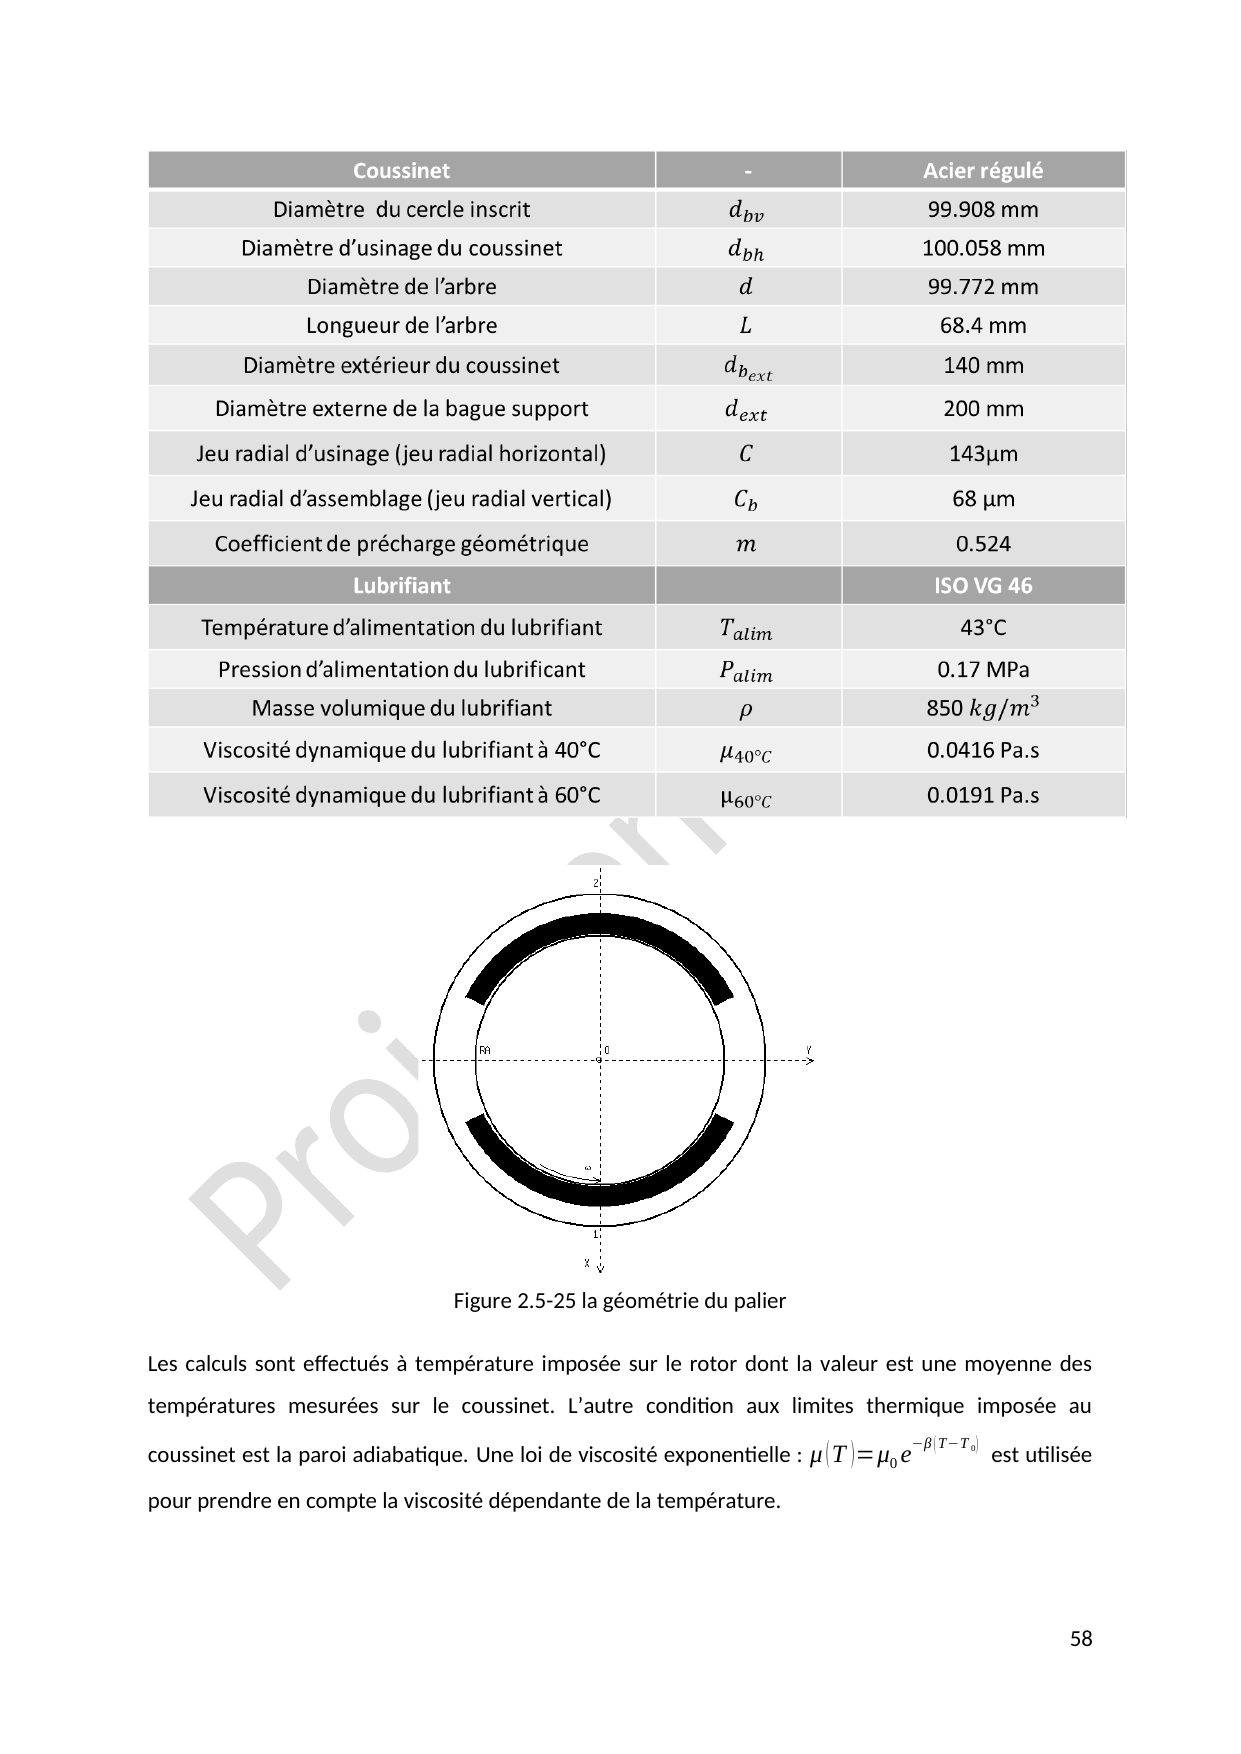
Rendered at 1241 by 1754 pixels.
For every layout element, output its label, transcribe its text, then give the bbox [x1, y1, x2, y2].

picture [147, 147, 1128, 824]
picture [418, 865, 822, 1273]
text Les calculs sont effectués à température imposée sur le rotor dont la valeur est une moyenne des températures mesurées sur le coussinet. L’autre condition aux limites thermique imposée au coussinet est la paroi adiabatique. Une loi de viscosité exponentielle : est utilisée pour prendre en compte la viscosité dépendante de la température. [148, 1349, 1093, 1514]
